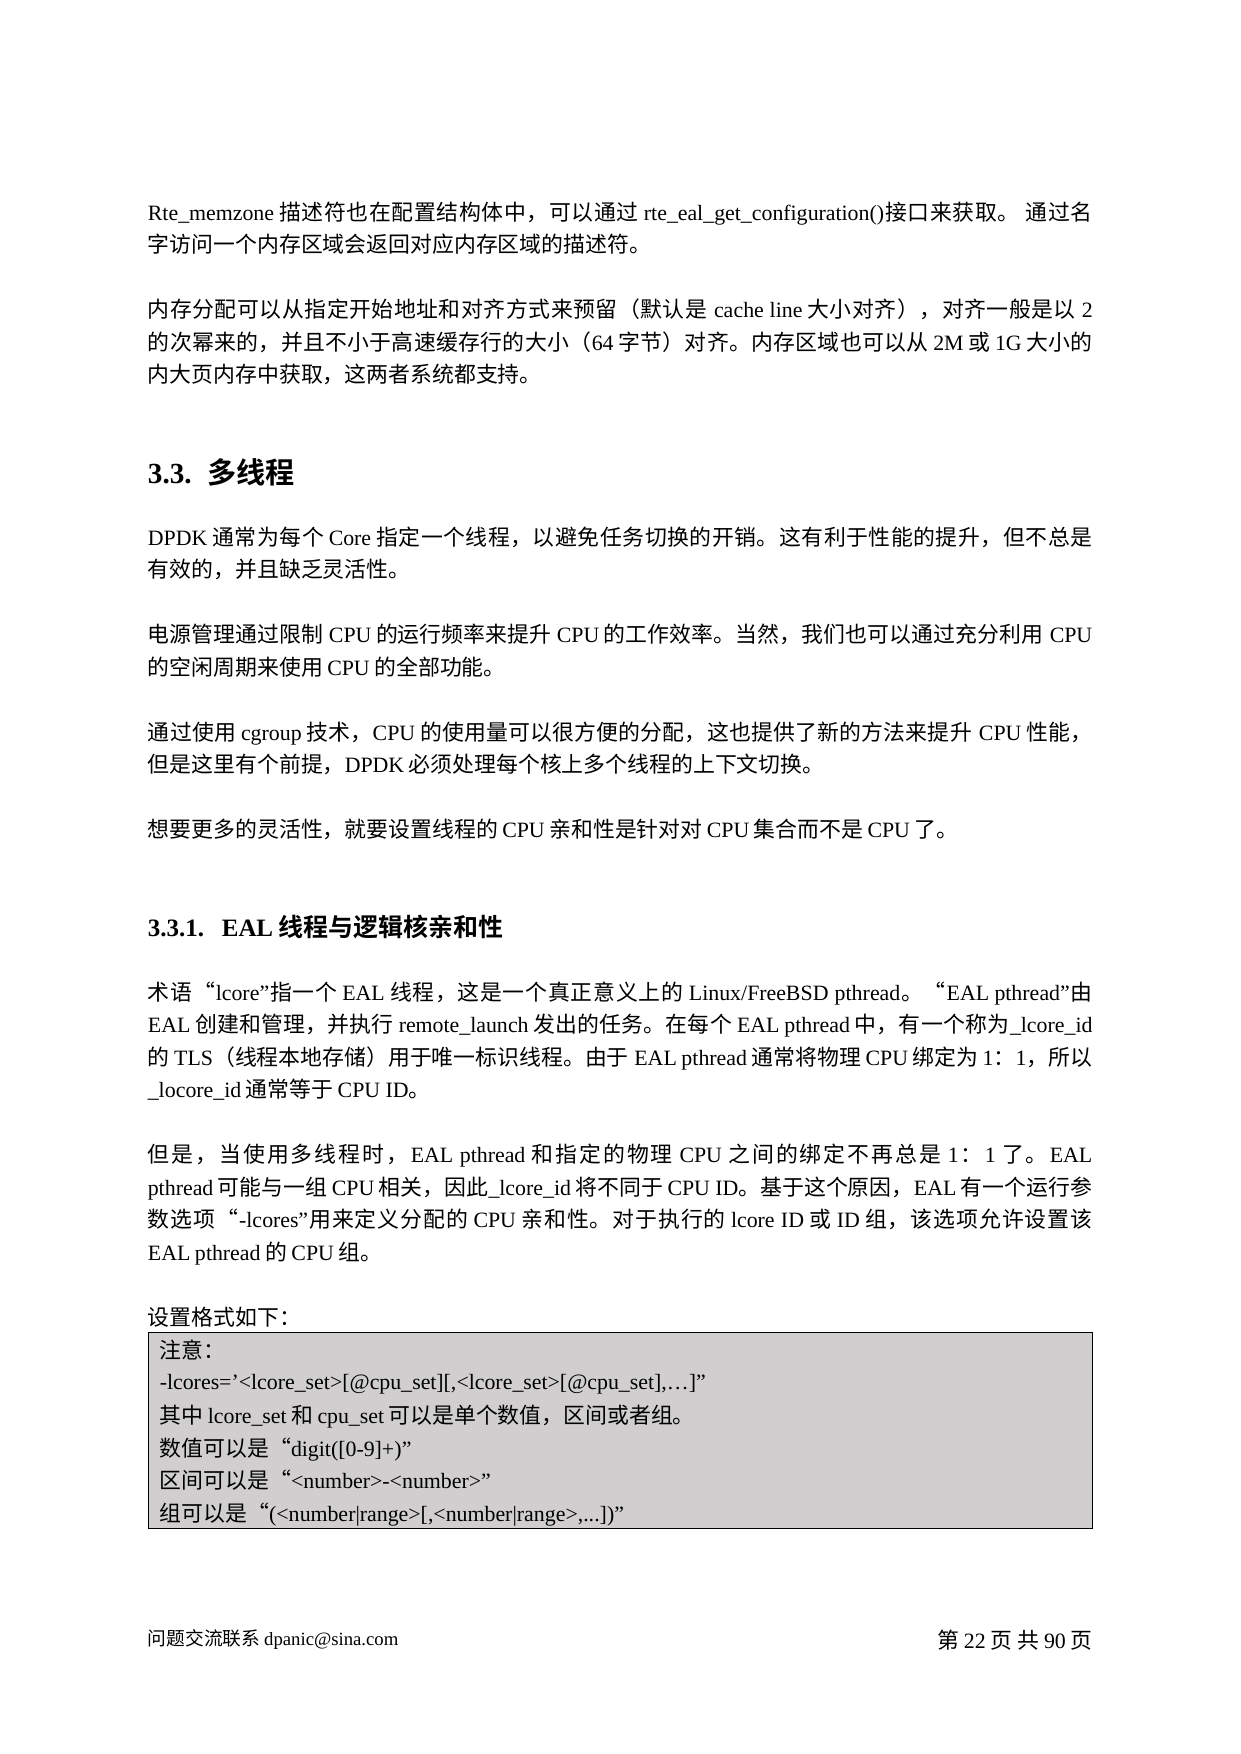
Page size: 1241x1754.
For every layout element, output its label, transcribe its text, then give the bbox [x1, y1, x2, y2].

table_header 注意： -lcores=’<lcore_set>[@cpu_set][,<lcore_set>[@cpu_set],…]” 其中lcore_set和cpu_set可以是单个数值，区间或者组。 数值可以是“digit([0-9]+)” 区间可以是“<number>-<number>” 组可以是“(<number|range>[,<number|range>,...])” [149, 1333, 1092, 1528]
subtitle EAL线程与逻辑核亲和性 [148, 893, 1092, 958]
text DPDK通常为每个Core指定一个线程，以避免任务切换的开销。这有利于性能的提升，但不总是有效的，并且缺乏灵活性。 [148, 519, 1092, 584]
text 电源管理通过限制CPU的运行频率来提升CPU的工作效率。当然，我们也可以通过充分利用CPU的空闲周期来使用CPU的全部功能。 [148, 617, 1092, 682]
text 想要更多的灵活性，就要设置线程的CPU亲和性是针对对CPU集合而不是CPU了。 [148, 812, 1092, 844]
text 内存分配可以从指定开始地址和对齐方式来预留（默认是cache line大小对齐），对齐一般是以2的次幂来的，并且不小于高速缓存行的大小（64字节）对齐。内存区域也可以从2M或1G大小的内大页内存中获取，这两者系统都支持。 [148, 292, 1092, 389]
text 设置格式如下： [148, 1299, 1092, 1332]
subtitle 多线程 [148, 438, 1092, 503]
text 但是，当使用多线程时，EAL pthread和指定的物理CPU之间的绑定不再总是1：1了。EAL pthread可能与一组CPU相关，因此_lcore_id将不同于CPU ID。基于这个原因，EAL有一个运行参数选项“-lcores”用来定义分配的CPU亲和性。对于执行的lcore ID或ID组，该选项允许设置该EAL pthread的CPU组。 [148, 1137, 1092, 1267]
text Rte_memzone描述符也在配置结构体中，可以通过rte_eal_get_configuration()接口来获取。 通过名字访问一个内存区域会返回对应内存区域的描述符。 [148, 194, 1092, 259]
text 通过使用cgroup技术，CPU的使用量可以很方便的分配，这也提供了新的方法来提升CPU性能， 但是这里有个前提，DPDK必须处理每个核上多个线程的上下文切换。 [148, 714, 1092, 779]
text 术语“lcore”指一个EAL线程，这是一个真正意义上的Linux/FreeBSD pthread。“EAL pthread”由EAL创建和管理，并执行remote_launch发出的任务。在每个EAL pthread中，有一个称为_lcore_id的TLS（线程本地存储）用于唯一标识线程。由于EAL pthread通常将物理CPU绑定为1：1，所以_locore_id通常等于CPU ID。 [148, 974, 1092, 1104]
